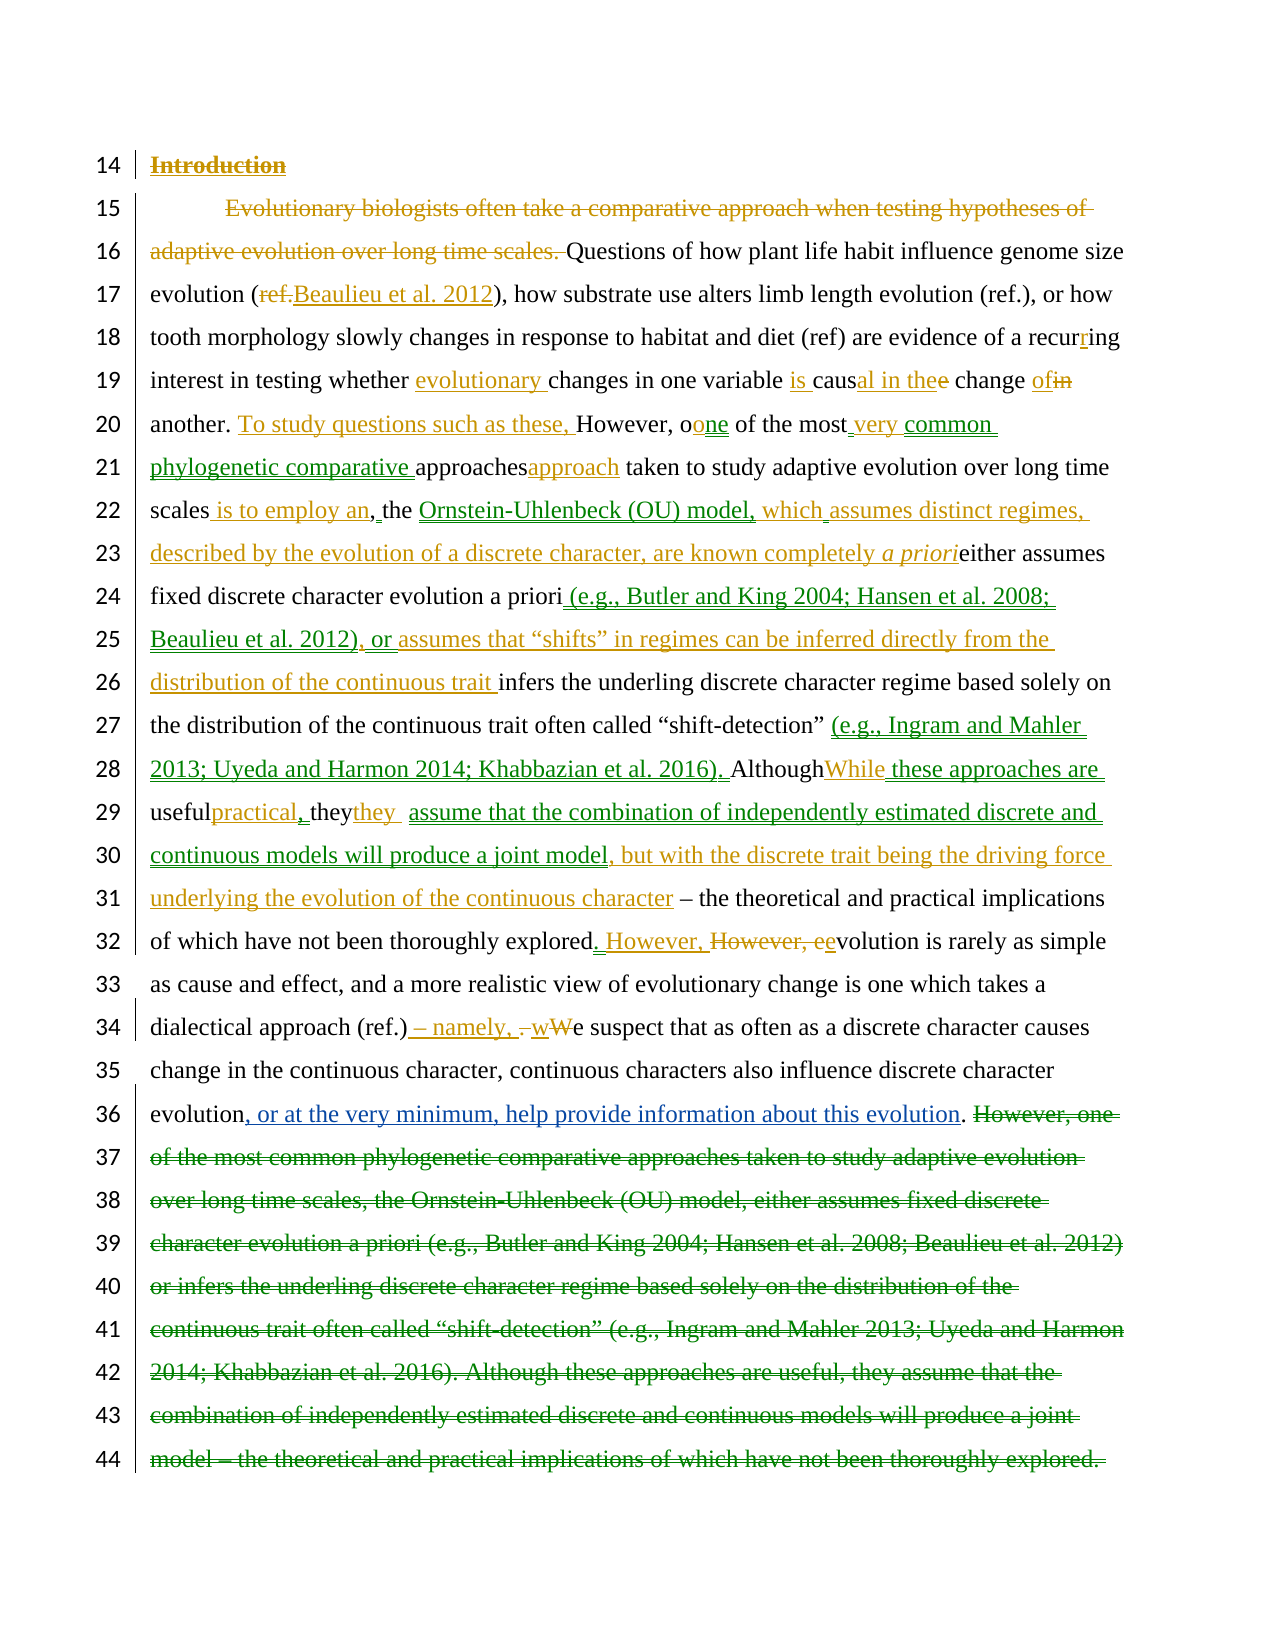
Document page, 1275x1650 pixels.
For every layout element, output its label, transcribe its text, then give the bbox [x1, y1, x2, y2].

text Questions of how plant life habit influence genome size evolution (), how substrate use alters limb length evolution (ref.), or how tooth morphology slowly changes in response to habitat and diet (ref) are evidence of a recuring interest in testing whether changes in one variable caus change another. volution is rarely as simple as cause and effect, and a more realistic view of evolutionary change is one which takes a dialectical approach (ref.)e suspect that as often as a discrete character causes change in the continuous character, continuous characters also influence discrete character evolution. [150, 193, 1125, 1472]
